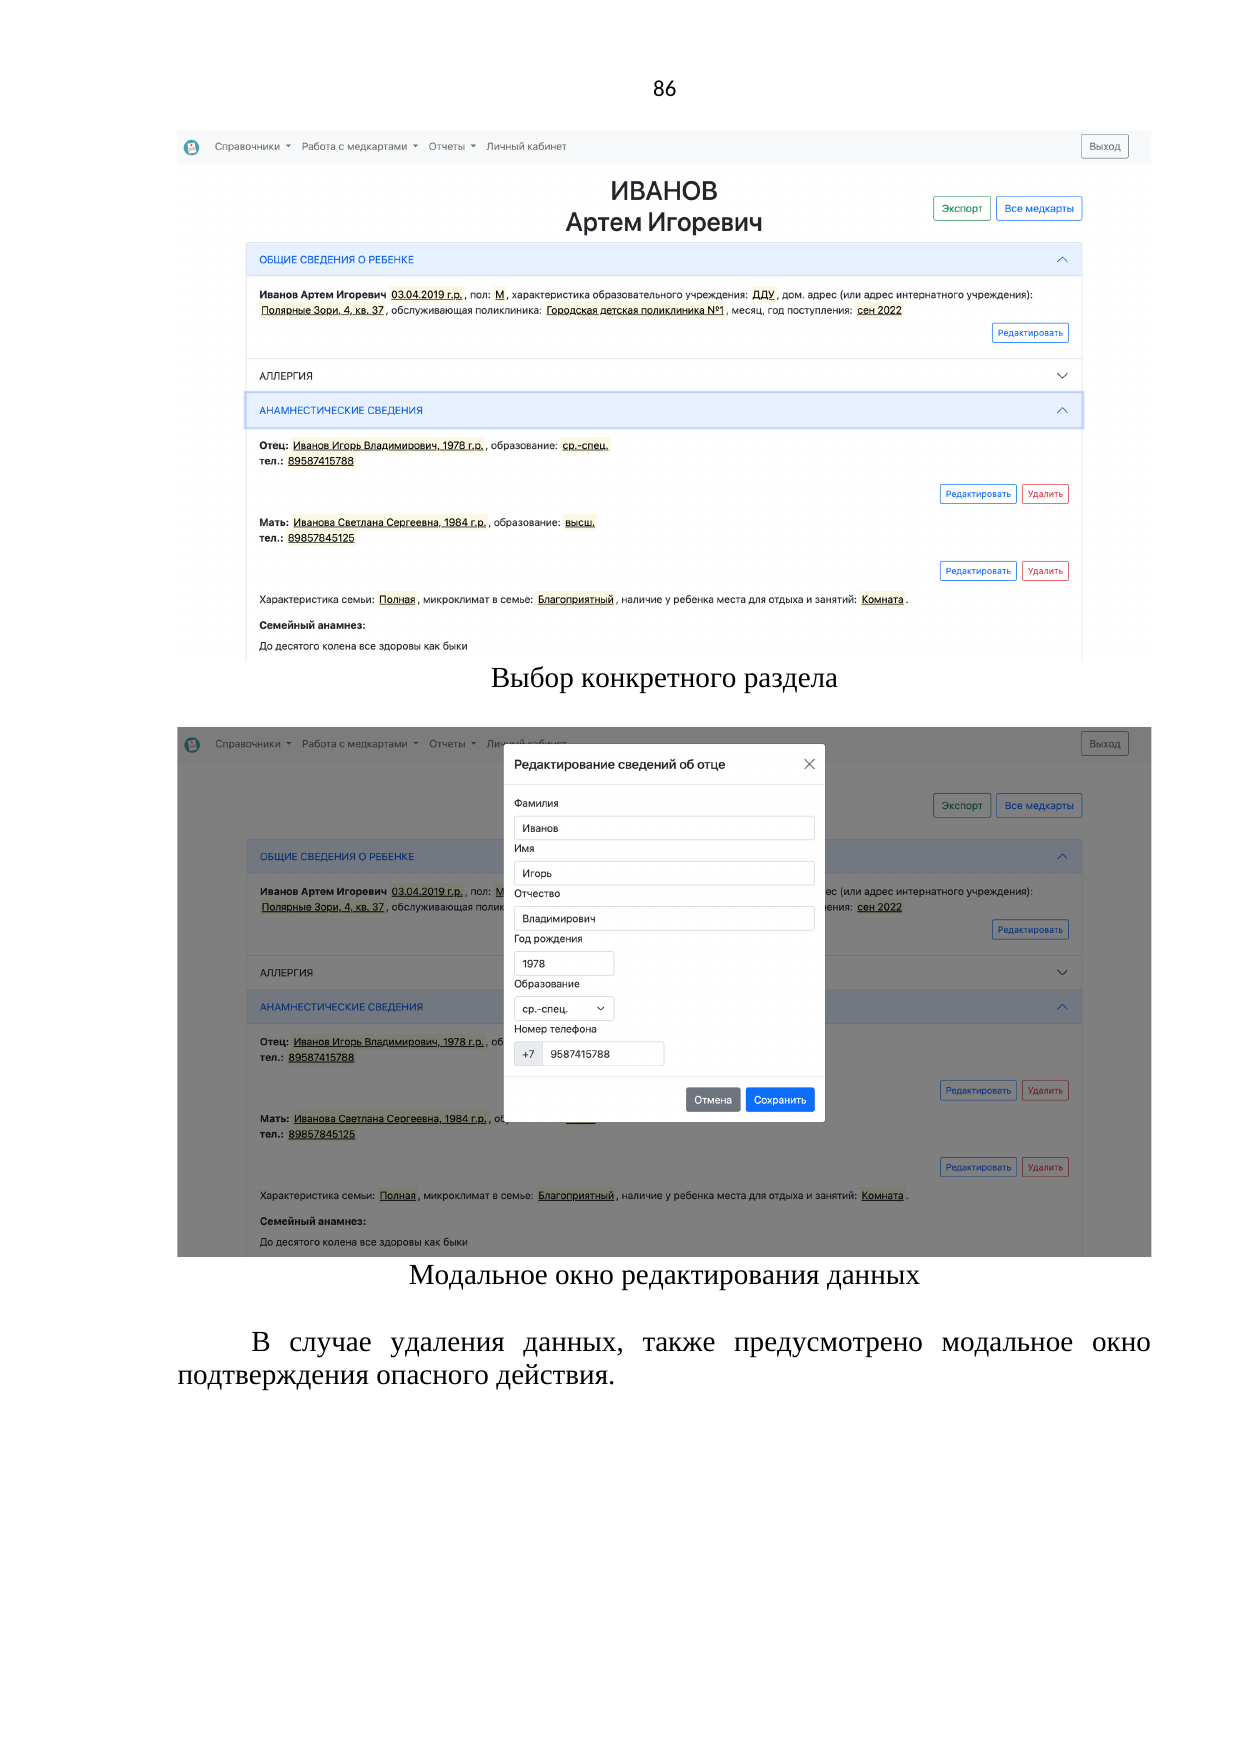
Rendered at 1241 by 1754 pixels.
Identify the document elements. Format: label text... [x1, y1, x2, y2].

text Модальное окно редактирования данных [177, 1257, 1152, 1290]
picture [177, 727, 1152, 1257]
text Выбор конкретного раздела [177, 661, 1152, 694]
picture [177, 130, 1152, 661]
text В случае удаления данных, также предусмотрено модальное окно подтверждения опасного действия. [177, 1324, 1152, 1391]
